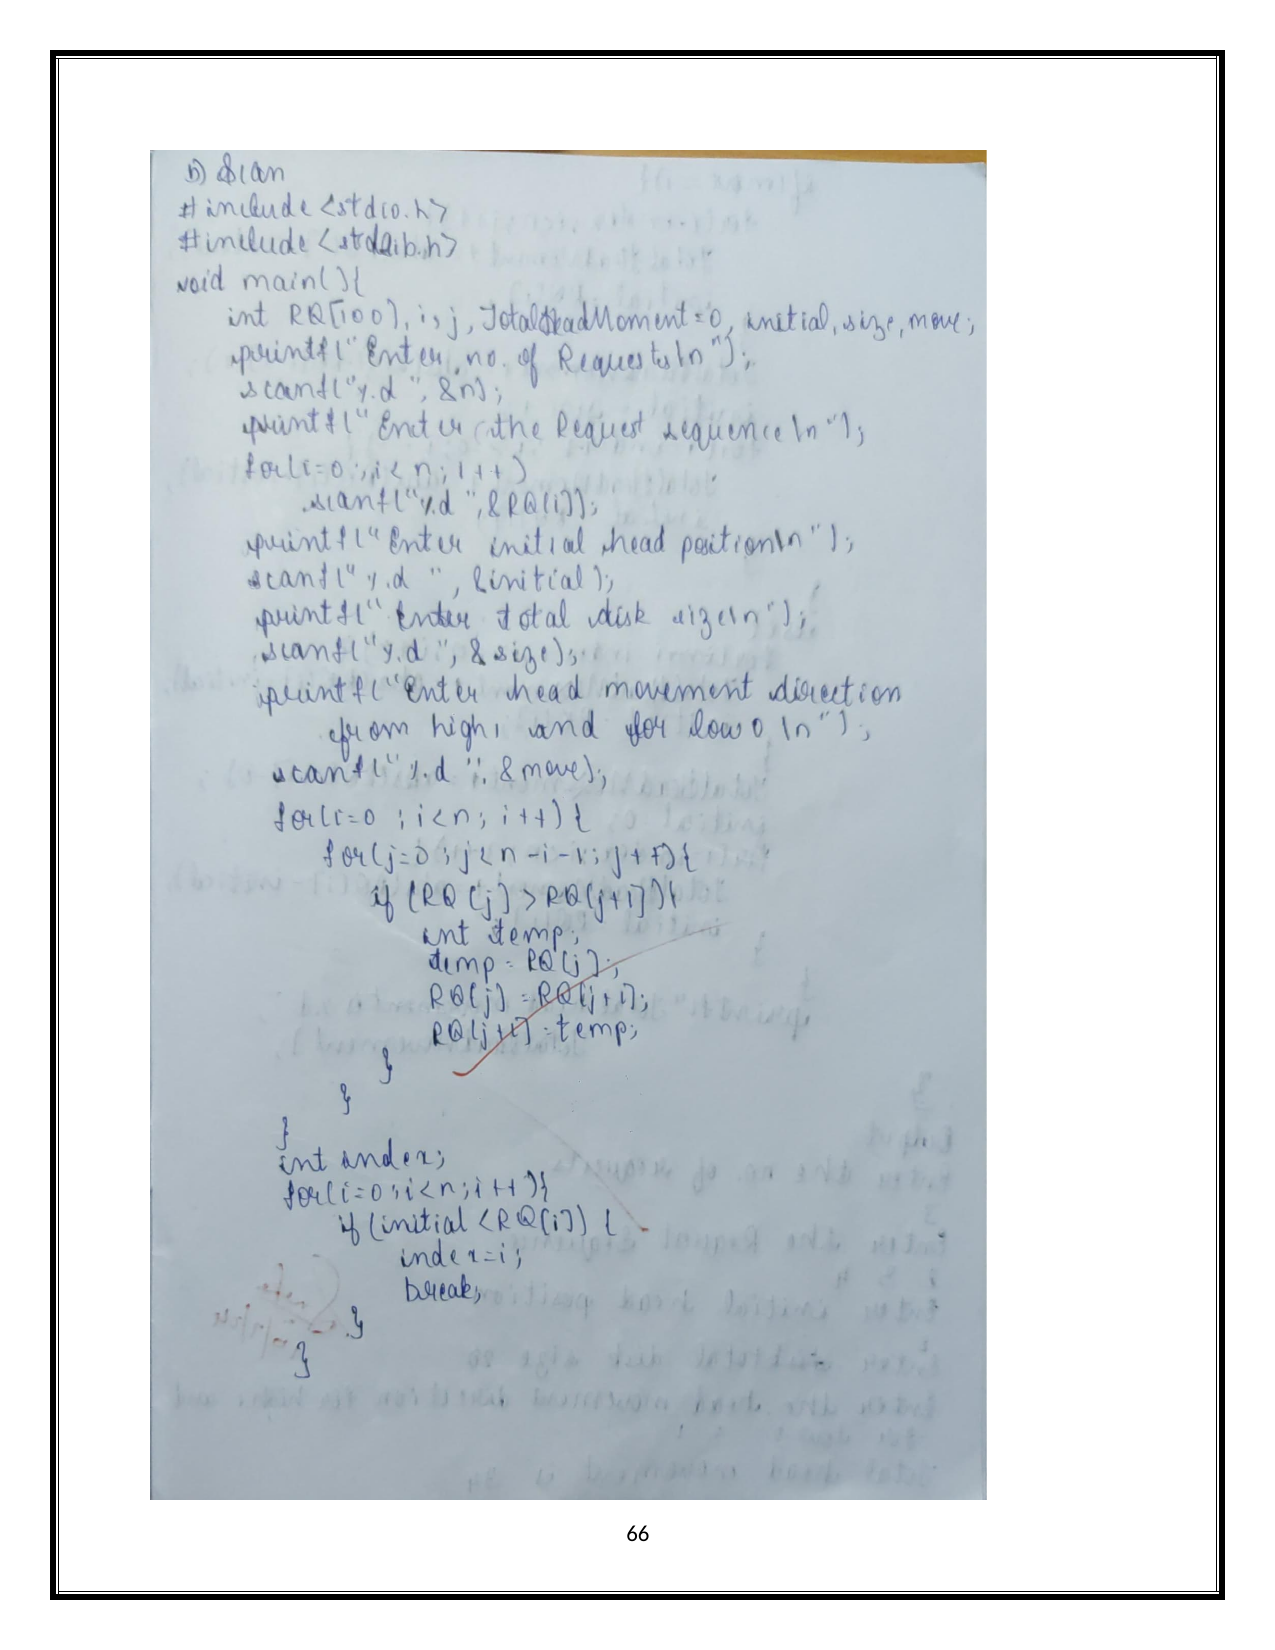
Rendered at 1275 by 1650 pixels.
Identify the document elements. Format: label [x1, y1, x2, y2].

picture [150, 150, 987, 1500]
